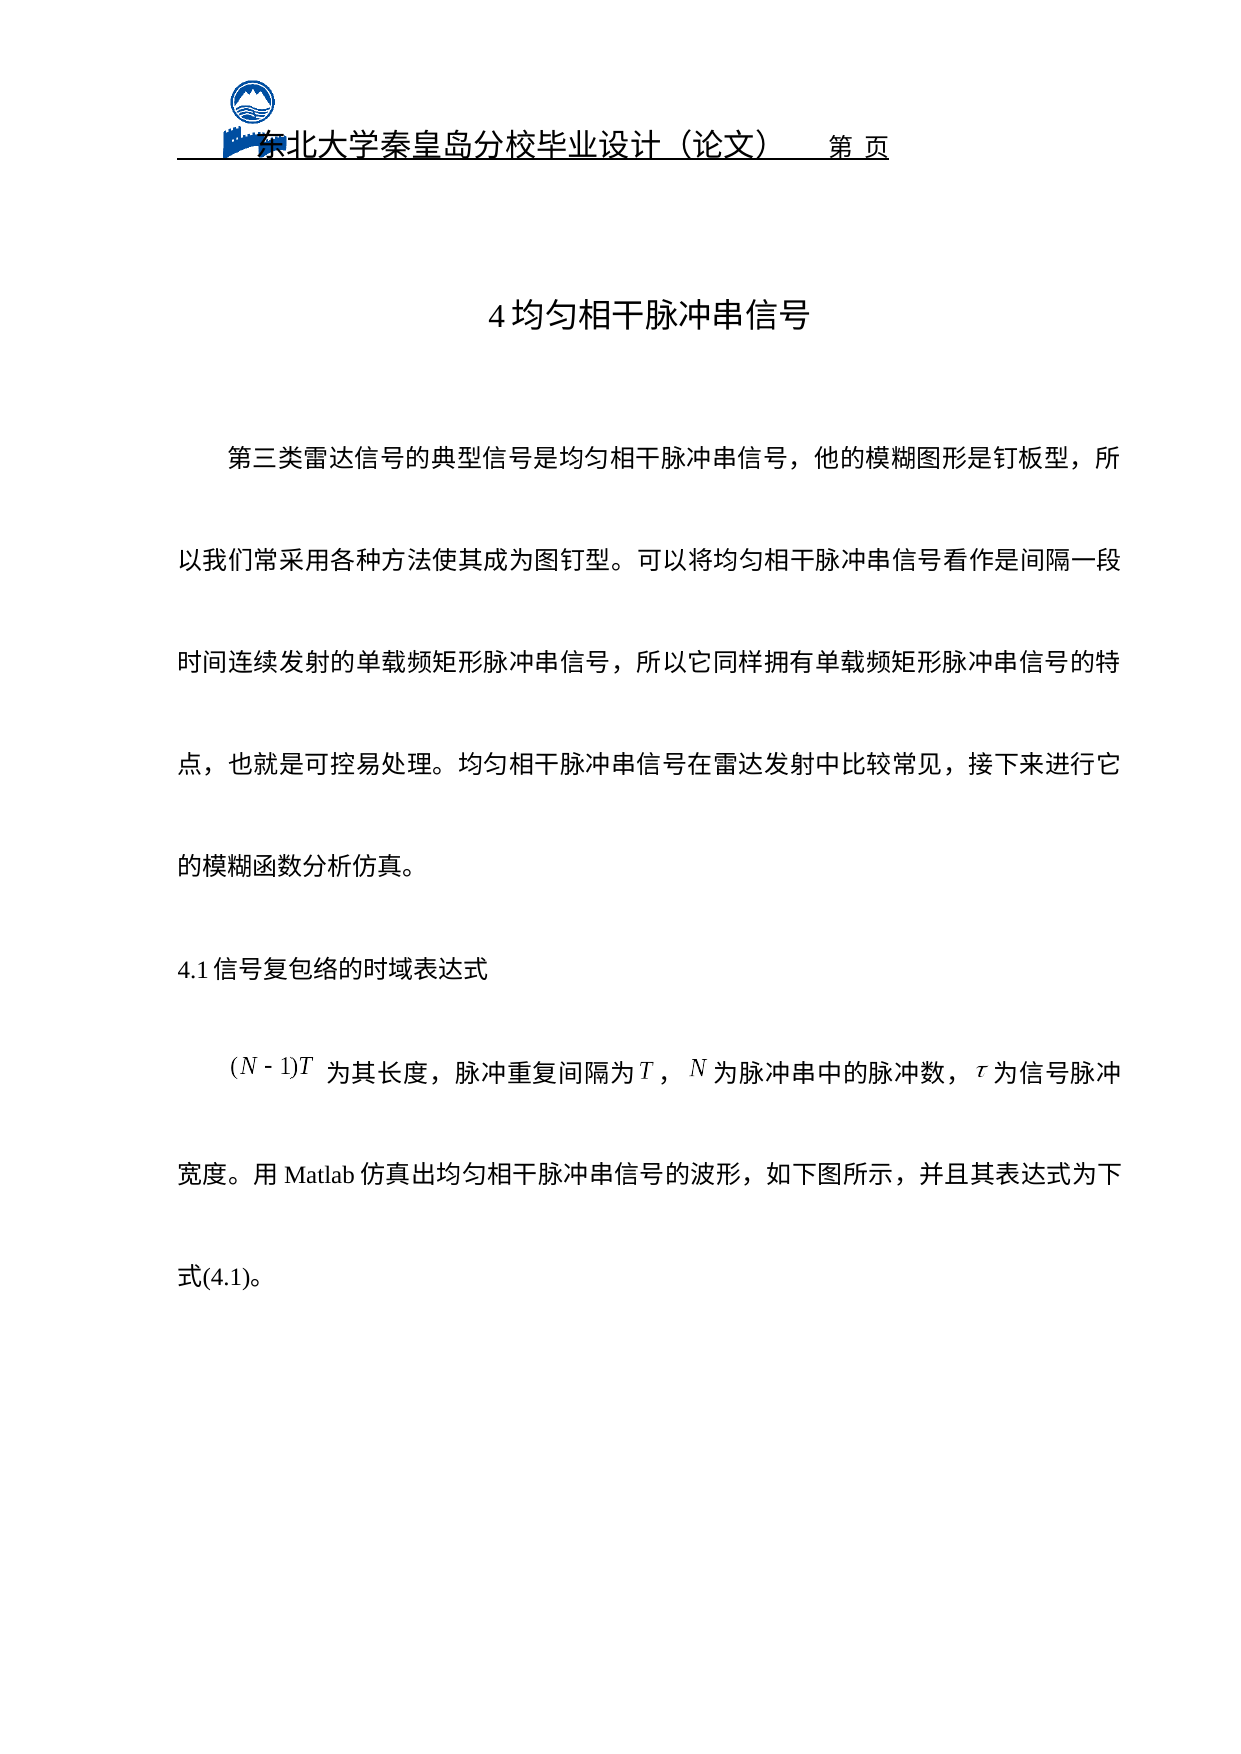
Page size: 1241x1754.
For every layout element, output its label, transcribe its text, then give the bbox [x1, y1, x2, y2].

picture [214, 79, 292, 158]
text 第三类雷达信号的典型信号是均匀相干脉冲串信号，他的模糊图形是钉板型，所以我们常采用各种方法使其成为图钉型。可以将均匀相干脉冲串信号看作是间隔一段时间连续发射的单载频矩形脉冲串信号，所以它同样拥有单载频矩形脉冲串信号的特点，也就是可控易处理。均匀相干脉冲串信号在雷达发射中比较常见，接下来进行它的模糊函数分析仿真。 [177, 423, 1122, 898]
text 为其长度，脉冲重复间隔为，为脉冲串中的脉冲数，为信号脉冲宽度。用Matlab仿真出均匀相干脉冲串信号的波形，如下图所示，并且其表达式为下式(4.1)。 [177, 1037, 1122, 1308]
subtitle 4.1信号复包络的时域表达式 [177, 933, 1122, 1001]
subtitle 4均匀相干脉冲串信号 [177, 279, 1122, 347]
